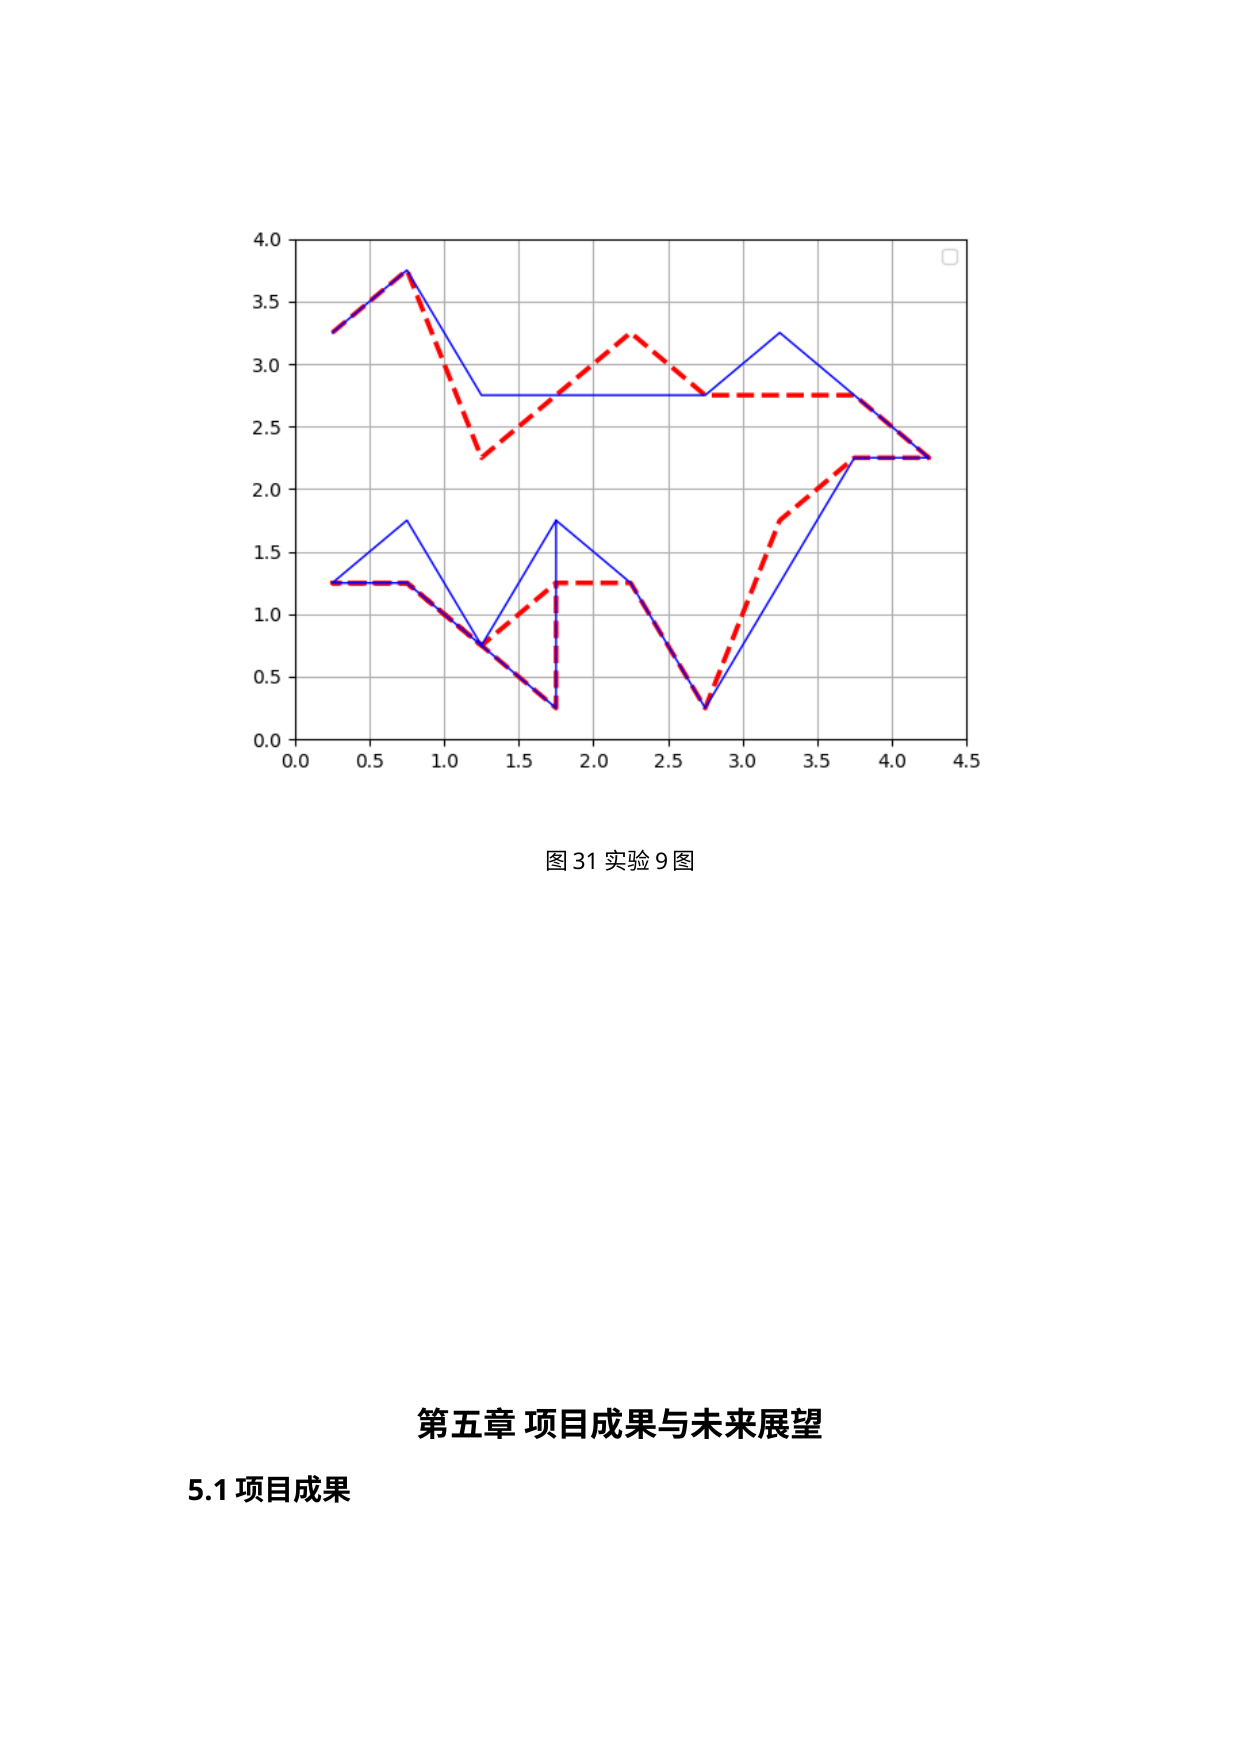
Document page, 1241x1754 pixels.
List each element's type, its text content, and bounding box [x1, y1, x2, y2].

text 5.1项目成果 [187, 1455, 1053, 1520]
text 图31 实验9图 [187, 827, 1053, 892]
picture [187, 162, 1053, 811]
text 第五章 项目成果与未来展望 [187, 1390, 1053, 1455]
